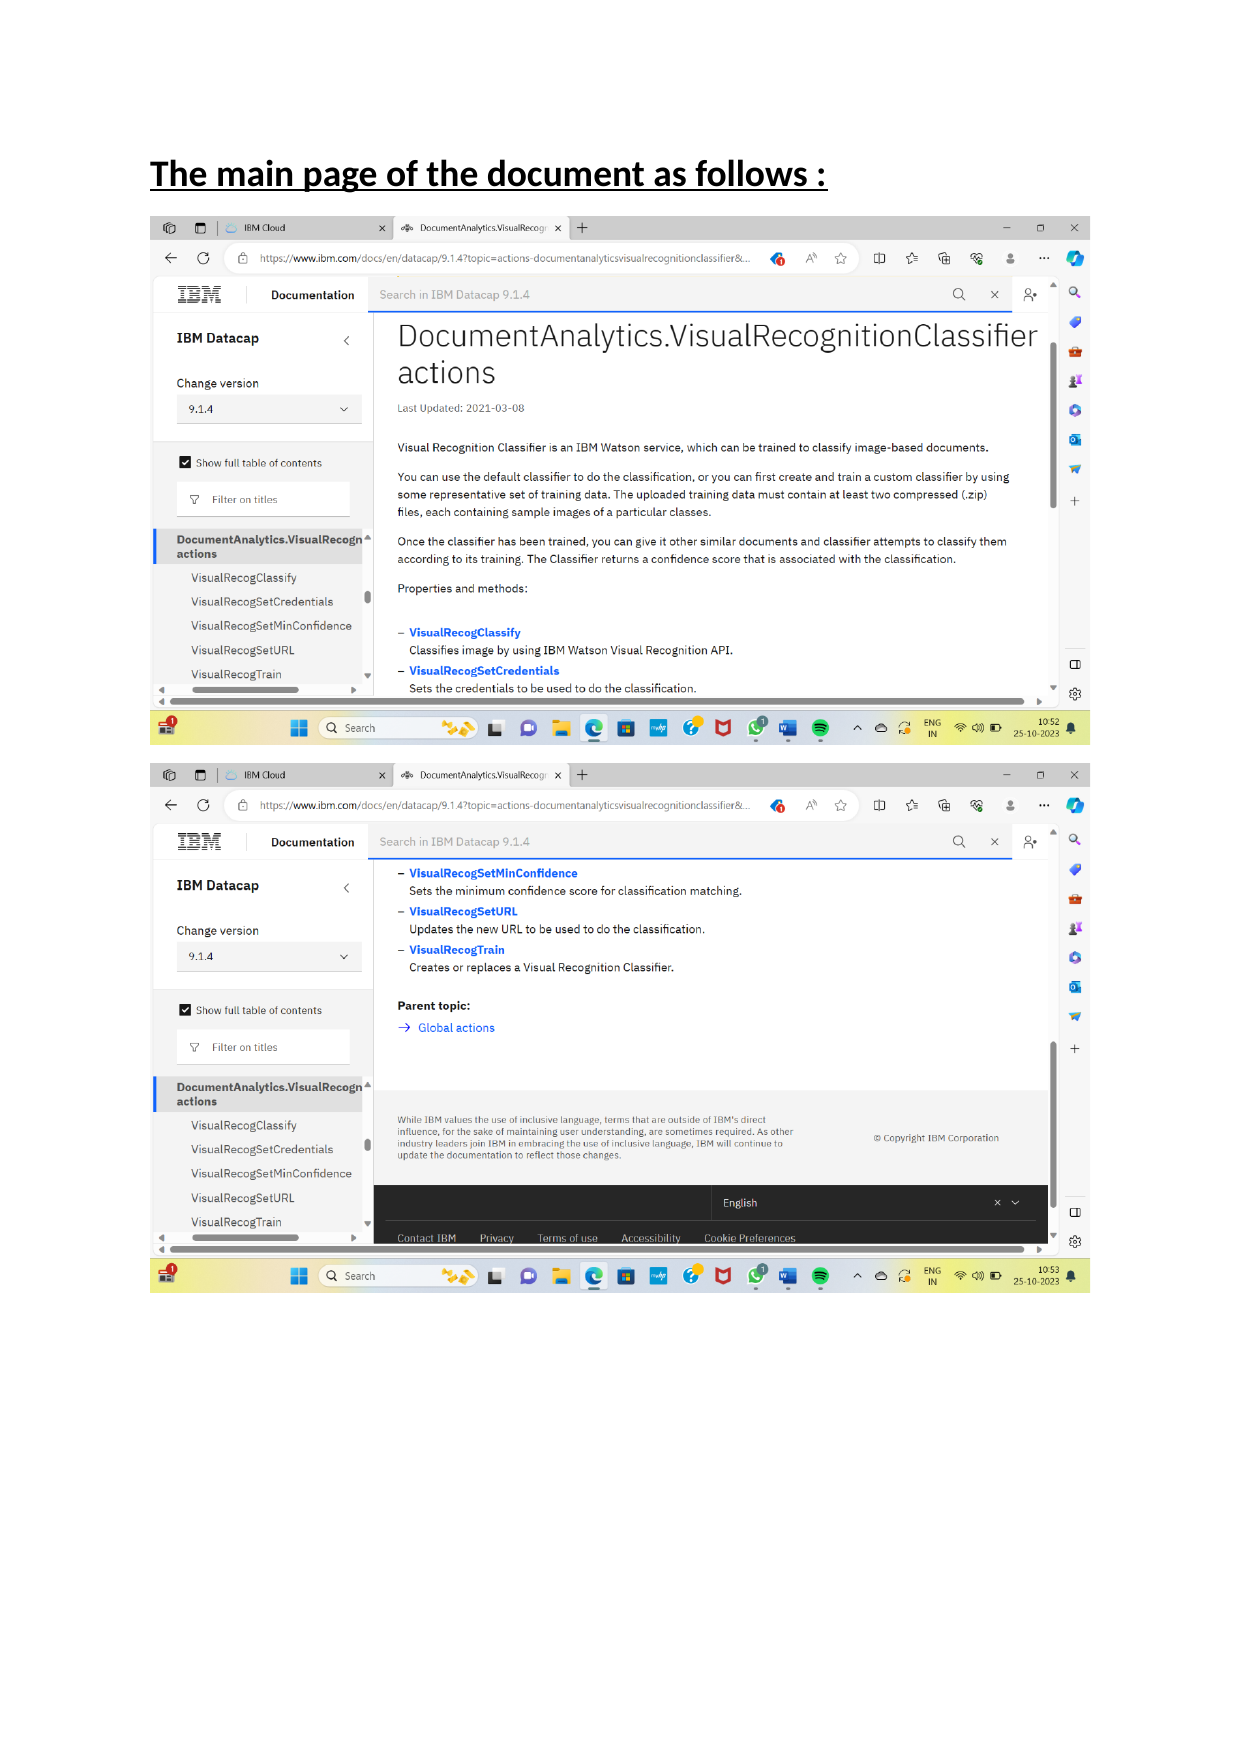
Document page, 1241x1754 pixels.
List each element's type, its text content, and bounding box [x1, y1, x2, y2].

picture [150, 763, 1091, 1293]
text The main page of the document as follows : [150, 150, 1090, 196]
picture [150, 216, 1091, 745]
